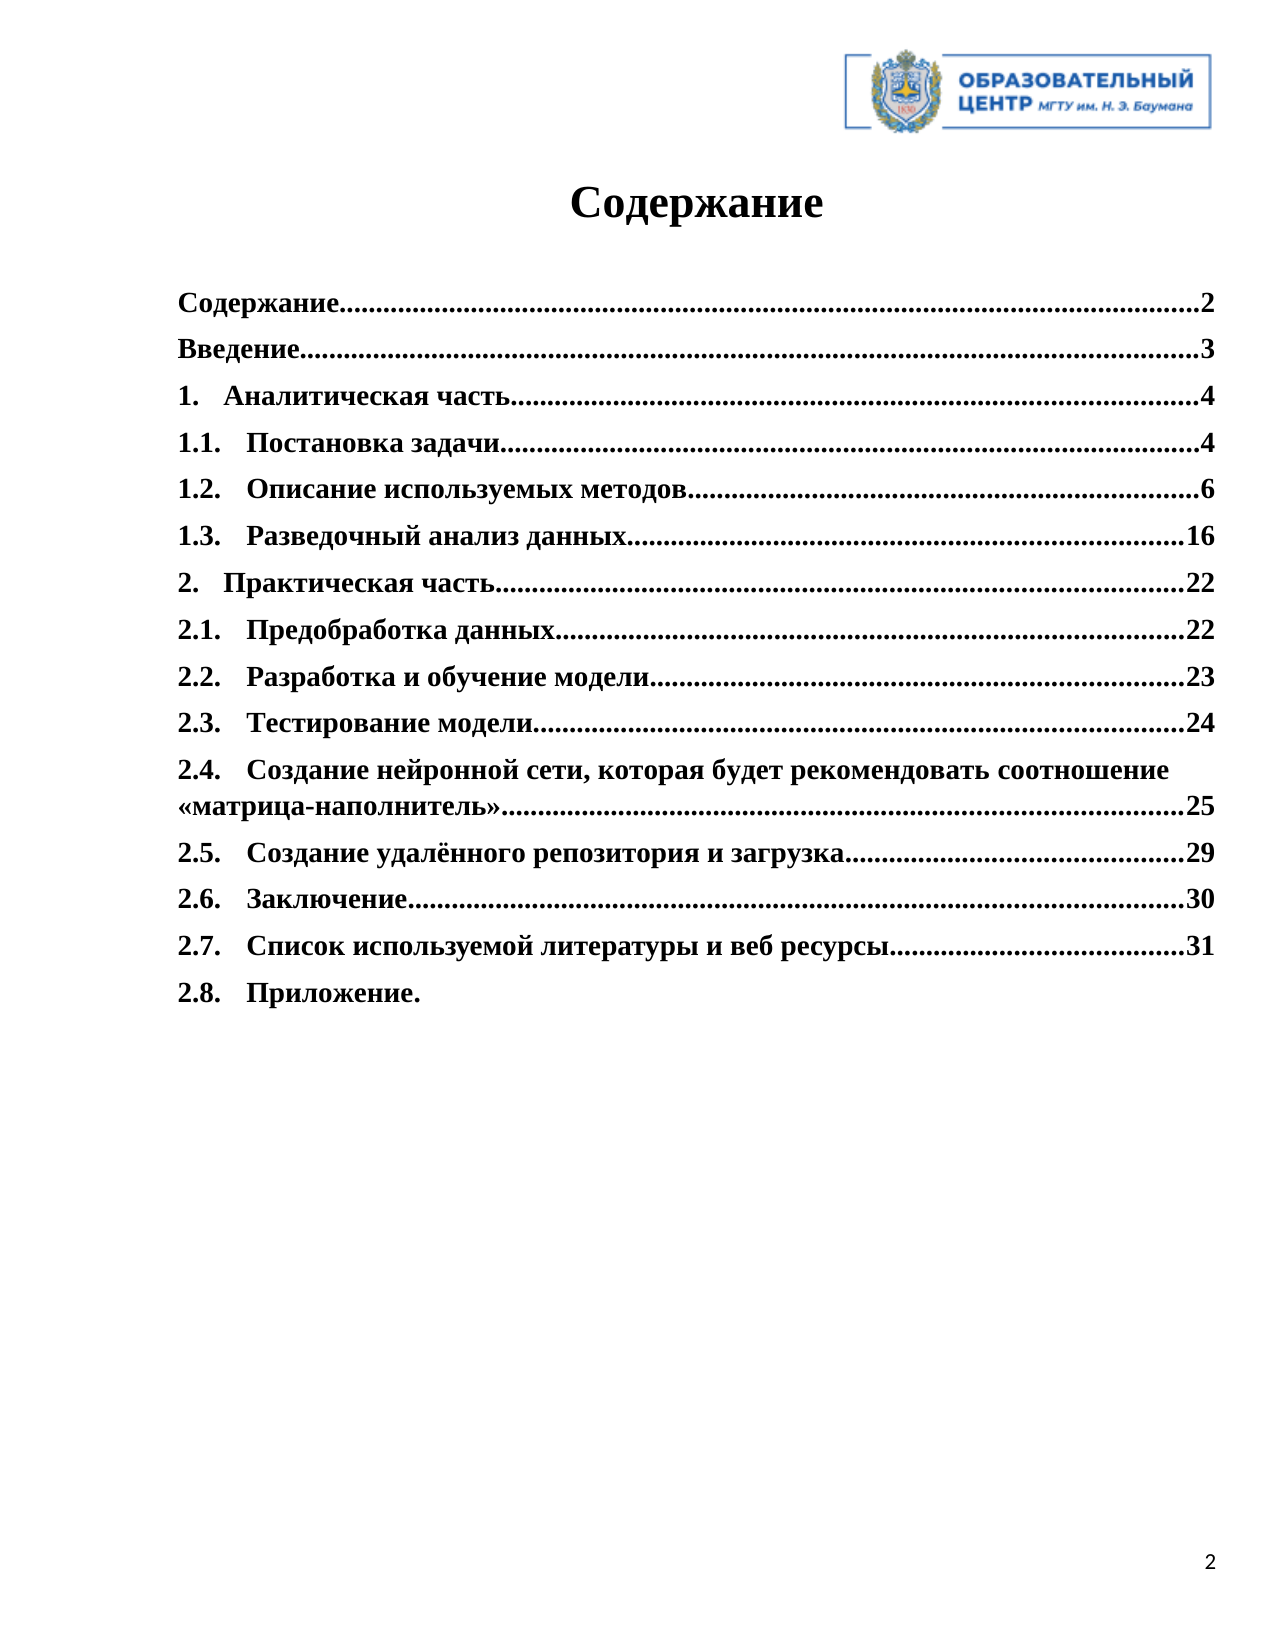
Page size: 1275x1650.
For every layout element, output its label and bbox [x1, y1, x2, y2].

picture [814, 26, 1262, 149]
